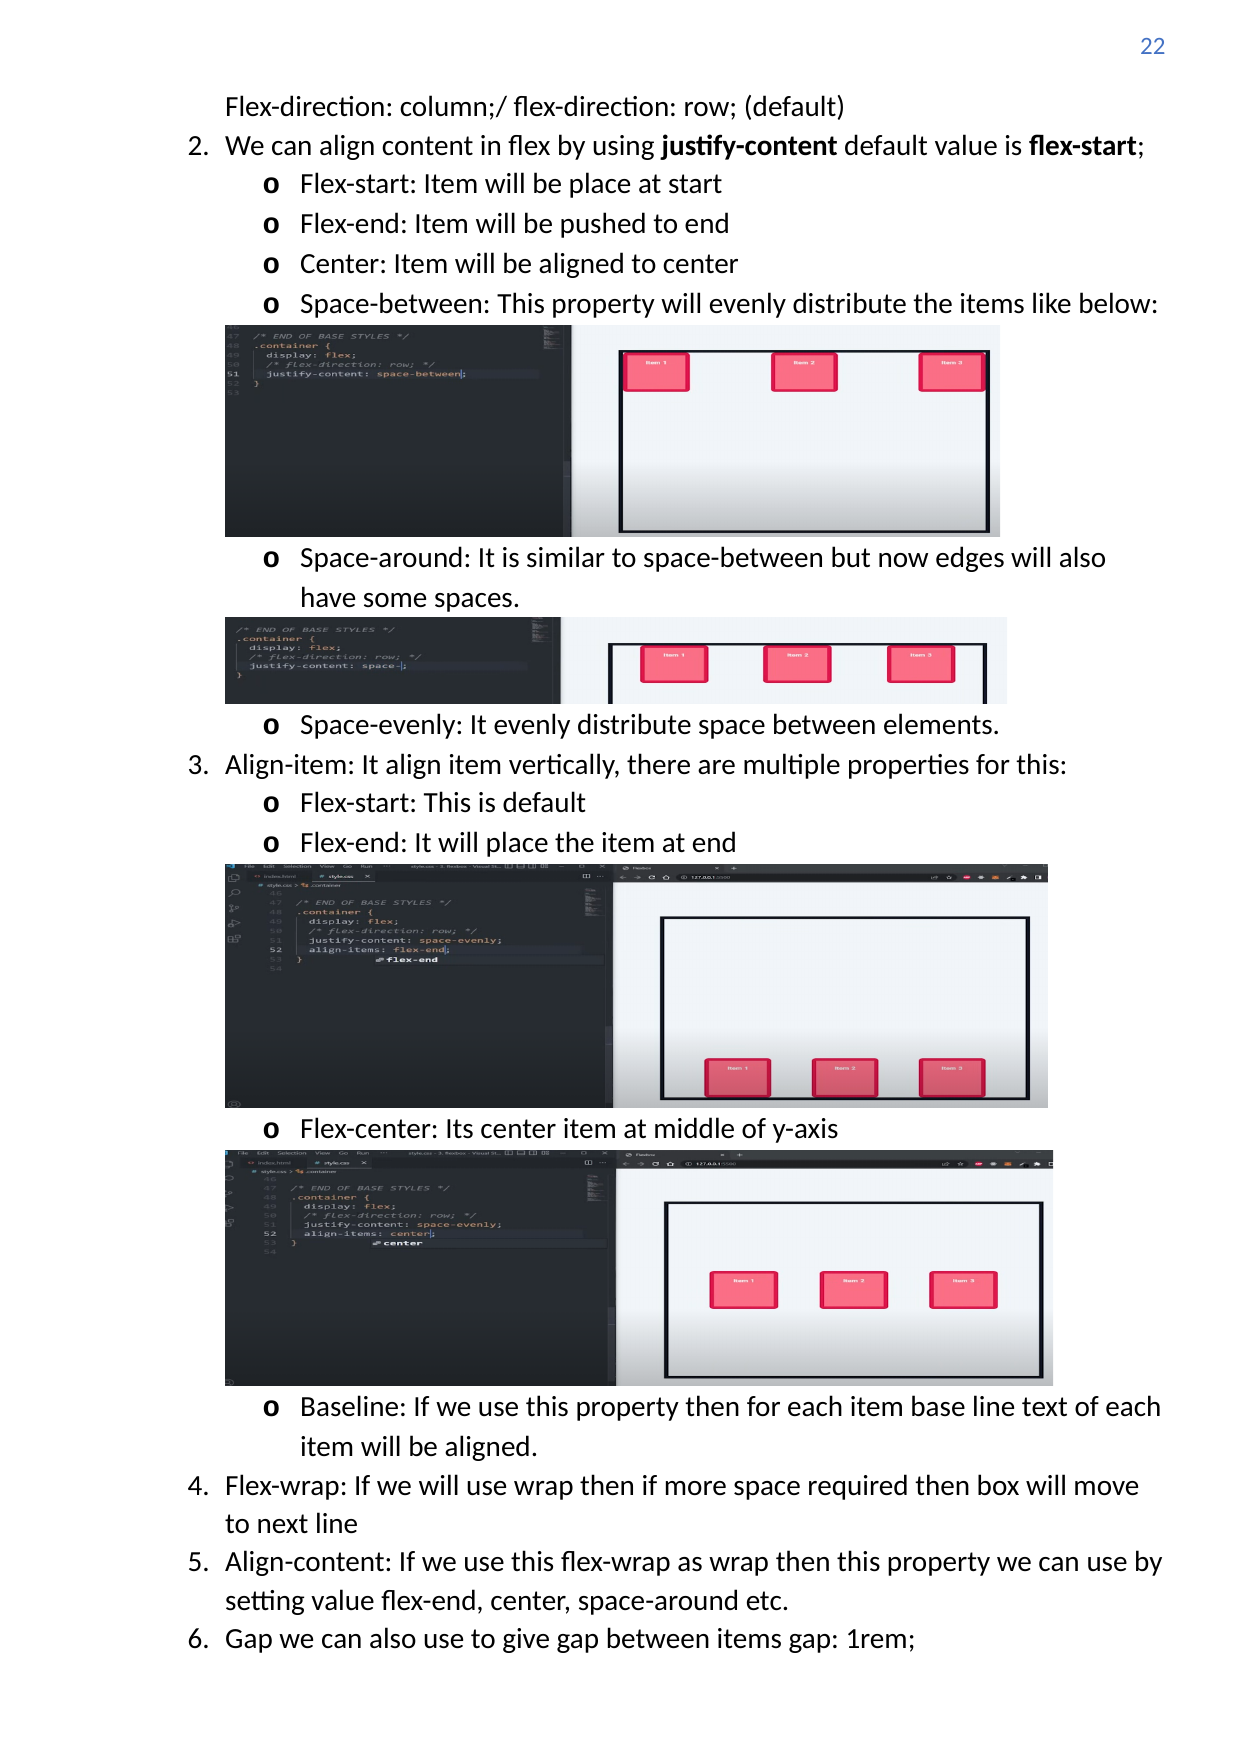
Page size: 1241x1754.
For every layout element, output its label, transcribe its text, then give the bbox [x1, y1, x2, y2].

list Center: Item will be aligned to center [262, 245, 1165, 282]
list Flex-center: Its center item at middle of y-axis [262, 1110, 1165, 1147]
list Space-around: It is similar to space-between but now edges will also have some spaces. [262, 539, 1165, 614]
list Space-between: This property will evenly distribute the items like below: [262, 285, 1165, 322]
list Baseline: If we use this property then for each item base line text of each item will be aligned. [262, 1388, 1165, 1464]
list Flex-end: It will place the item at end [262, 824, 1165, 862]
list Flex-end: Item will be pushed to end [262, 205, 1165, 242]
list Flex-wrap: If we will use wrap then if more space required then box will move to next line [187, 1467, 1165, 1541]
list Flex-start: This is default [262, 784, 1165, 822]
list Flex-start: Item will be place at start [262, 165, 1165, 202]
picture [225, 617, 1008, 704]
picture [225, 325, 1001, 537]
list Align-item: It align item vertically, there are multiple properties for this: [187, 746, 1165, 782]
list Align-content: If we use this flex-wrap as wrap then this property we can use by setting value flex-end, center, space-around etc. [187, 1543, 1165, 1617]
list Space-evenly: It evenly distribute space between elements. [262, 706, 1165, 743]
list Flex-direction: column;/ flex-direction: row; (default) [225, 88, 1165, 124]
list Gap we can also use to give gap between items gap: 1rem; [187, 1620, 1165, 1656]
picture [225, 1150, 1054, 1386]
picture [225, 864, 1048, 1108]
list We can align content in flex by using justify-content default value is flex-start; [187, 127, 1165, 163]
